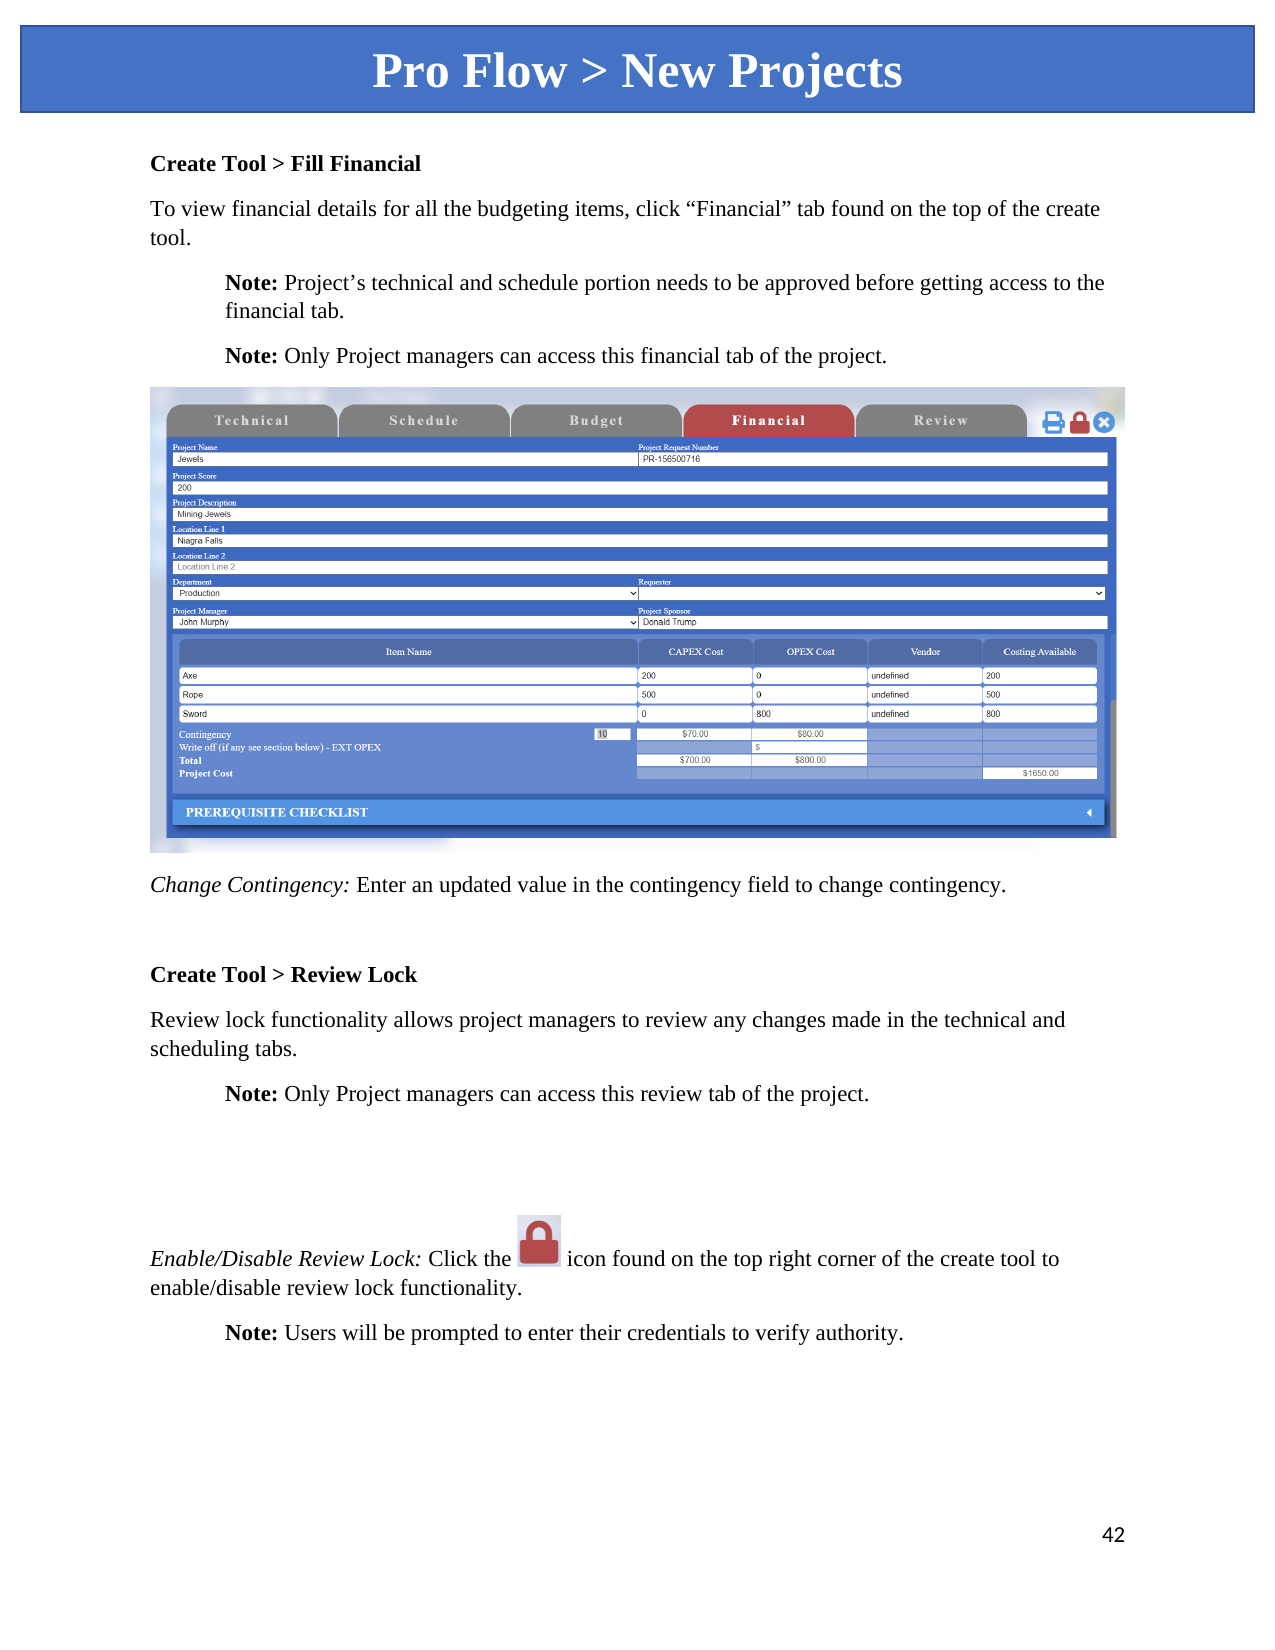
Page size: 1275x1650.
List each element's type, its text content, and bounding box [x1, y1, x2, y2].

text Create Tool > Fill Financial [150, 150, 1125, 176]
text Change Contingency: Enter an updated value in the contingency field to change contingency. [150, 871, 1125, 898]
picture [150, 387, 1125, 853]
text To view financial details for all the budgeting items, click “Financial” tab found on the top of the create tool. [150, 195, 1125, 250]
text Enable/Disable Review Lock: Click the icon found on the top right corner of the create tool to enable/disable review lock functionality. [150, 1215, 1125, 1300]
text Review lock functionality allows project managers to review any changes made in the technical and scheduling tabs. [150, 1007, 1125, 1061]
text Note: Only Project managers can access this financial tab of the project. [225, 342, 1125, 368]
text Create Tool > Review Lock [150, 961, 1125, 988]
text Note: Project’s technical and schedule portion needs to be approved before getting access to the financial tab. [225, 269, 1125, 323]
text Note: Only Project managers can access this review tab of the project. [225, 1080, 1125, 1106]
picture [517, 1215, 562, 1267]
text Note: Users will be prompted to enter their credentials to verify authority. [150, 1319, 1125, 1345]
